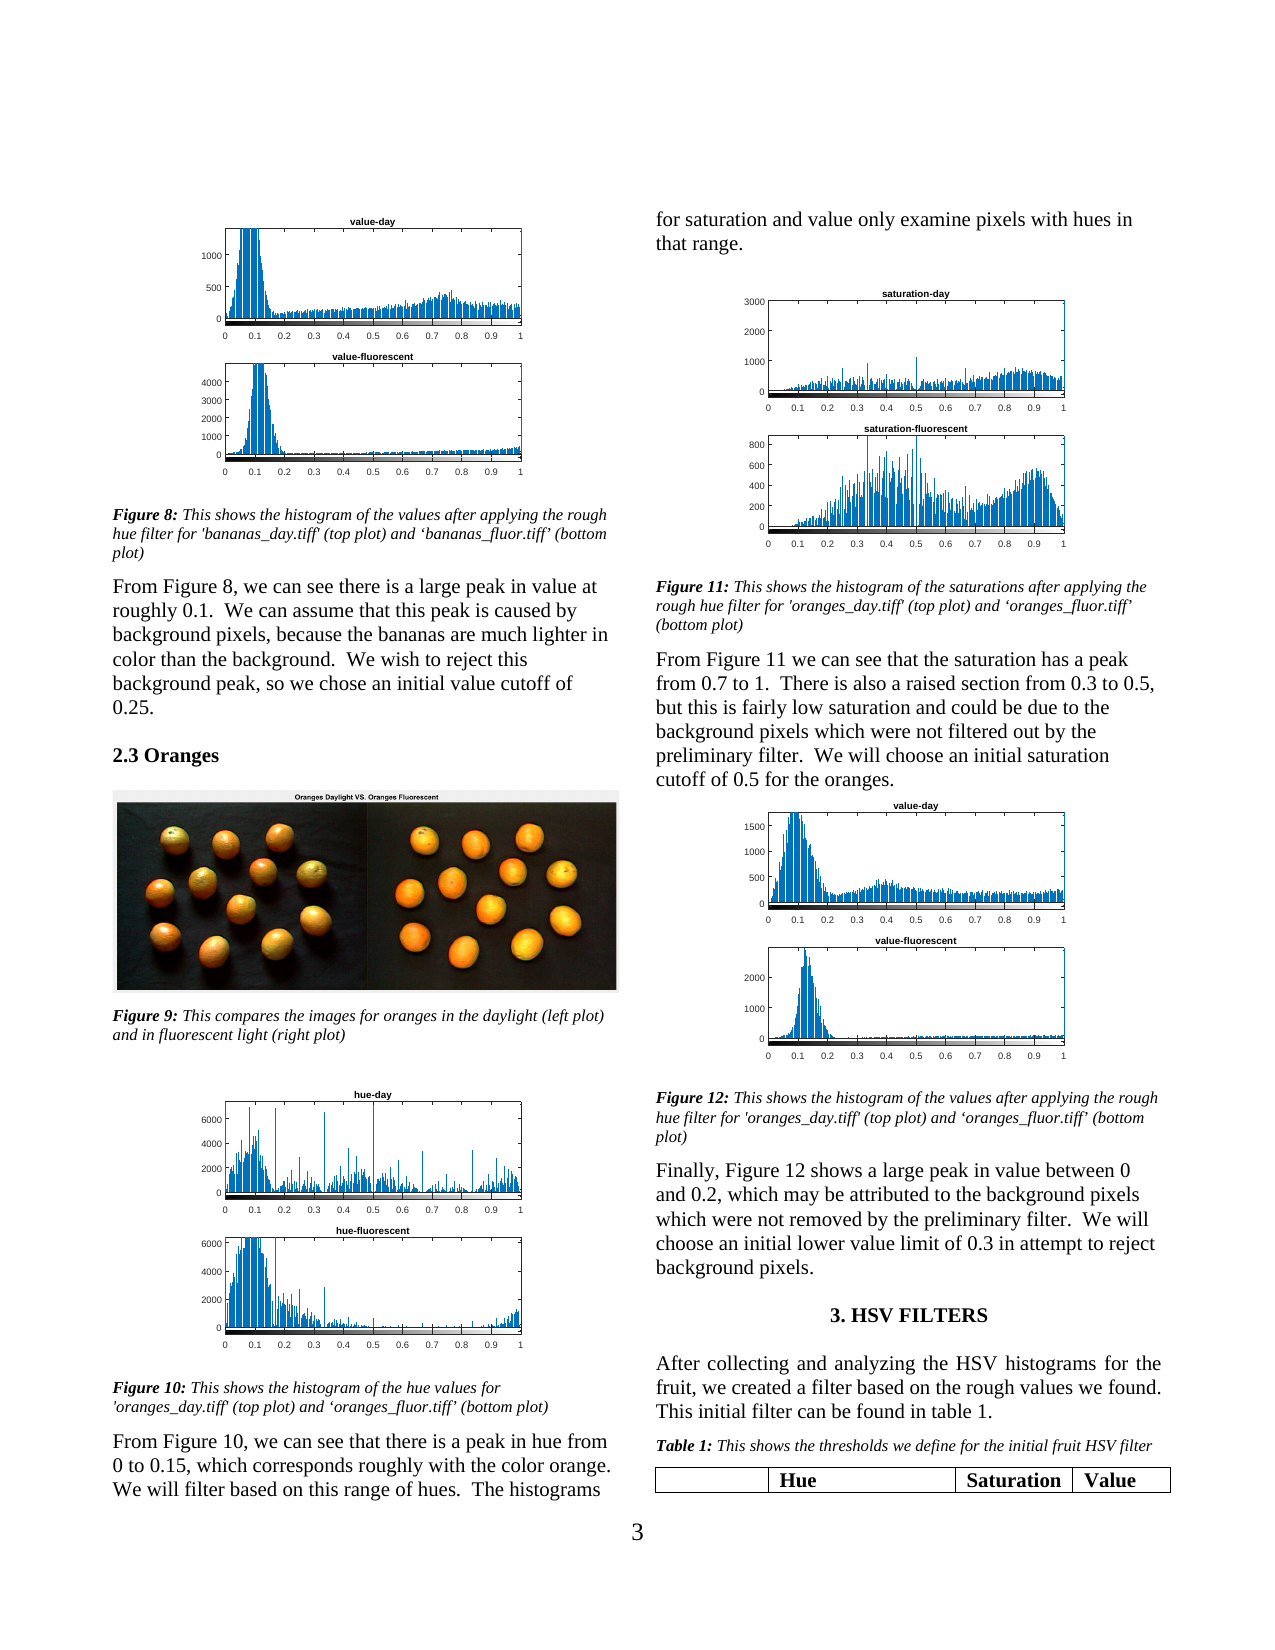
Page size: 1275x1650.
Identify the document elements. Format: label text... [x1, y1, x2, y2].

text Figure 10: This shows the histogram of the hue values for 'oranges_day.tiff' (top plot) and ‘oranges_fluor.tiff’ (bottom plot) [112, 1378, 619, 1416]
text Figure 12: This shows the histogram of the values after applying the rough hue filter for 'oranges_day.tiff' (top plot) and ‘oranges_fluor.tiff’ (bottom plot) [656, 1088, 1162, 1146]
picture [112, 790, 620, 993]
text From Figure 11 we can see that the saturation has a peak from 0.7 to 1. There is also a raised section from 0.3 to 0.5, but this is fairly low saturation and could be due to the background pixels which were not filtered out by the preliminary filter. We will choose an initial saturation cutoff of 0.5 for the oranges. [656, 646, 1162, 791]
table_header Value [1073, 1468, 1170, 1492]
table_header [656, 1468, 768, 1492]
text Figure 8: This shows the histogram of the values after applying the rough hue filter for 'bananas_day.tiff' (top plot) and ‘bananas_fluor.tiff’ (bottom plot) [112, 504, 619, 562]
text After collecting and analyzing the HSV histograms for the fruit, we created a filter based on the rough values we found. This initial filter can be found in table 1. [656, 1351, 1162, 1423]
table_header Saturation [956, 1468, 1072, 1492]
text 3. HSV Filters [656, 1303, 1162, 1327]
text Finally, Figure 12 shows a large peak in value between 0 and 0.2, which may be attributed to the background pixels which were not removed by the preliminary filter. We will choose an initial lower value limit of 0.3 in attempt to reject background pixels. [656, 1158, 1162, 1279]
text Figure 11: This shows the histogram of the saturations after applying the rough hue filter for 'oranges_day.tiff' (top plot) and ‘oranges_fluor.tiff’ (bottom plot) [656, 576, 1162, 634]
text From Figure 8, we can see there is a large peak in value at roughly 0.1. We can assume that this peak is caused by background pixels, because the bananas are much lighter in color than the background. We wish to reject this background peak, so we chose an initial value cutoff of 0.25. [112, 574, 619, 719]
table_header Hue [769, 1468, 955, 1492]
text 2.3 Oranges [112, 743, 619, 767]
text From Figure 10, we can see that there is a peak in hue from 0 to 0.15, which corresponds roughly with the color orange. We will filter based on this range of hues. The histograms for saturation and value only examine pixels with hues in that range. [656, 207, 1162, 255]
text From Figure 10, we can see that there is a peak in hue from 0 to 0.15, which corresponds roughly with the color orange. We will filter based on this range of hues. The histograms for saturation and value only examine pixels with hues in that range. [112, 1429, 619, 1501]
text Table 1: This shows the thresholds we define for the initial fruit HSV filter [656, 1436, 1162, 1455]
text Figure 9: This compares the images for oranges in the daylight (left plot) and in fluorescent light (right plot) [112, 1005, 619, 1044]
